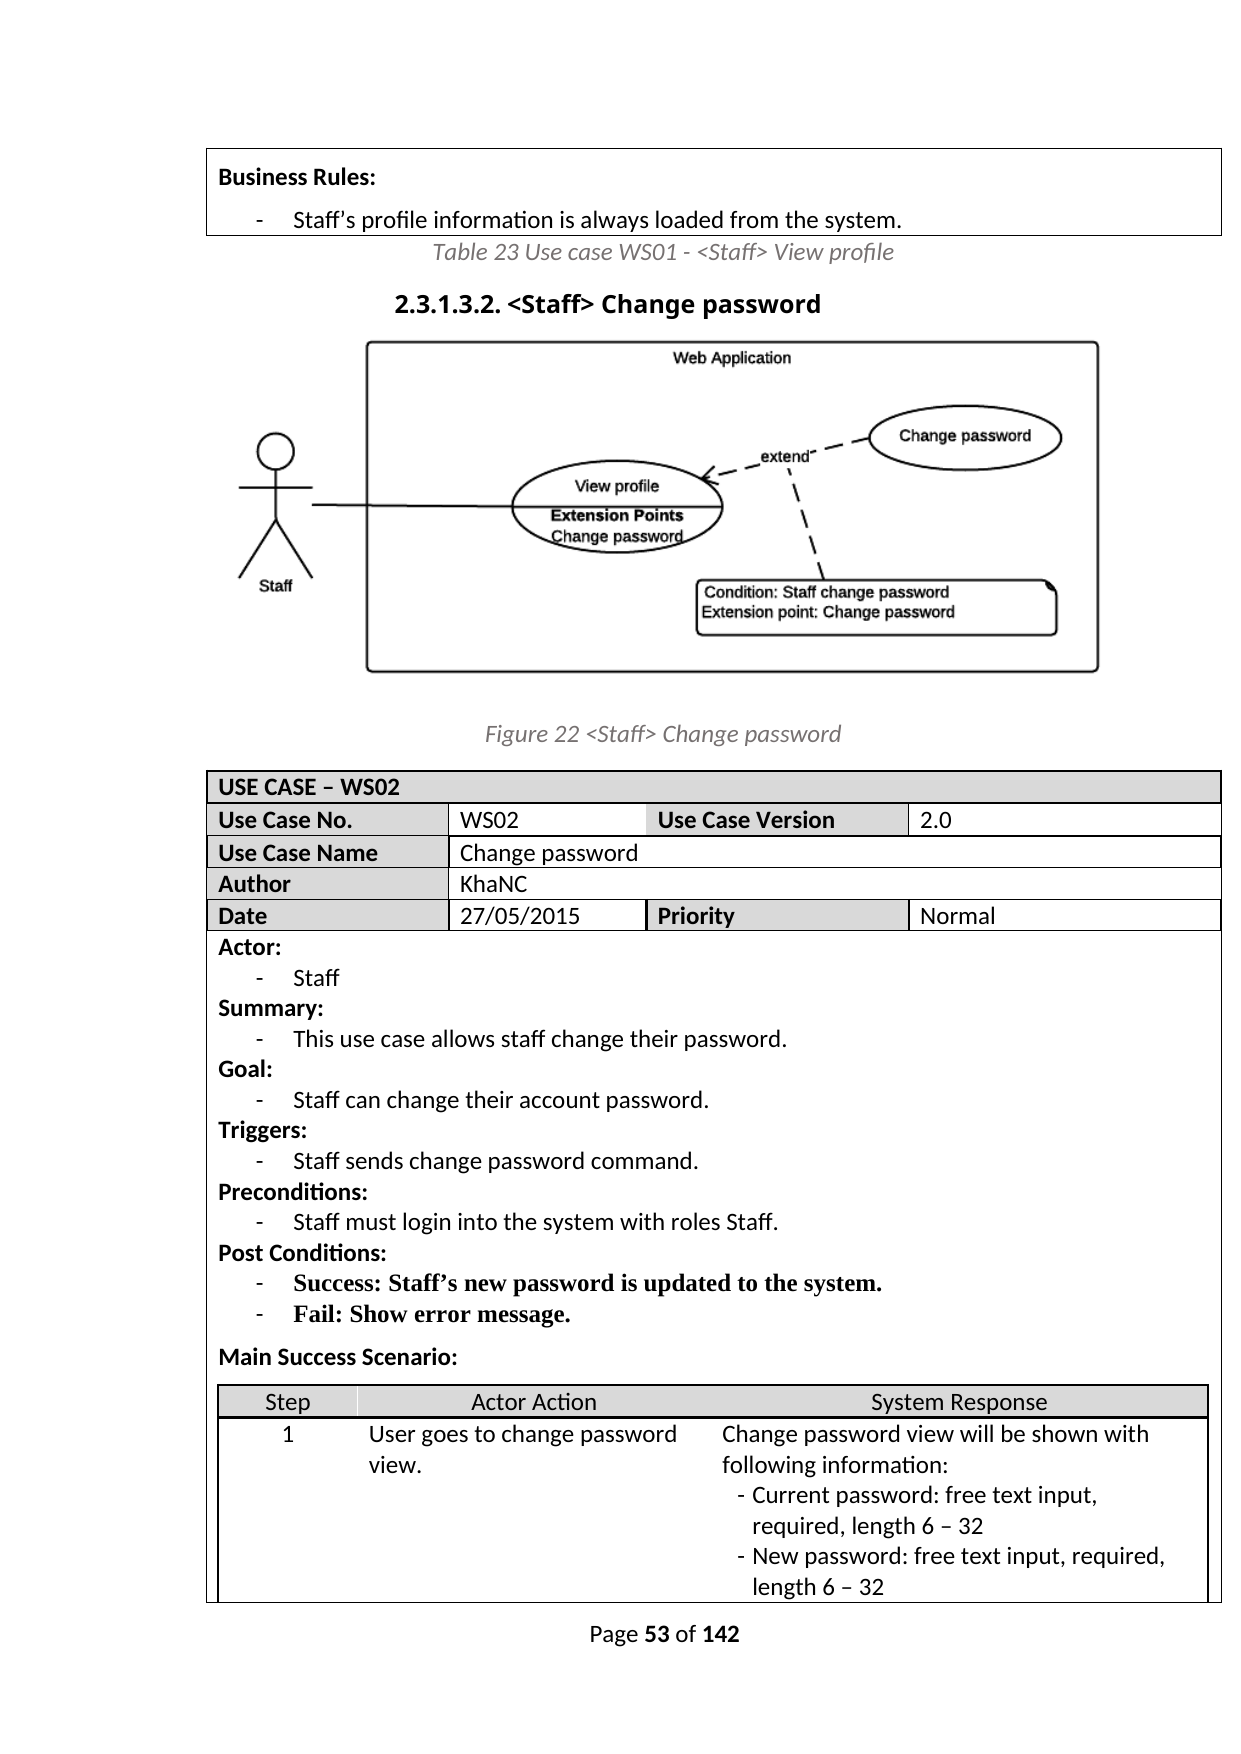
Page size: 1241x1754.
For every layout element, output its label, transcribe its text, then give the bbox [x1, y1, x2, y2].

table_cell Change password [450, 837, 1220, 867]
table_header USE CASE – WS02 [208, 772, 1220, 802]
table_cell Use Case No. [207, 804, 448, 835]
subtitle <Staff> Change password [394, 287, 1122, 321]
picture [206, 323, 1122, 699]
table_cell Date [208, 900, 448, 930]
table_cell Use Case Name [208, 836, 448, 867]
table_cell Use Case Version [646, 804, 908, 835]
text Figure <Staff> Change password [207, 718, 1122, 749]
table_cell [207, 149, 1221, 235]
table_cell Priority [648, 900, 908, 930]
table_cell KhaNC [449, 868, 1221, 899]
table_cell Normal [910, 900, 1220, 930]
text Table Use case WS01 - <Staff> View profile [207, 236, 1122, 266]
table_cell WS02 [449, 804, 646, 835]
table_cell Author [207, 868, 448, 899]
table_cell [207, 931, 1221, 1602]
table_cell 27/05/2015 [450, 900, 645, 930]
table_cell 2.0 [909, 804, 1221, 835]
